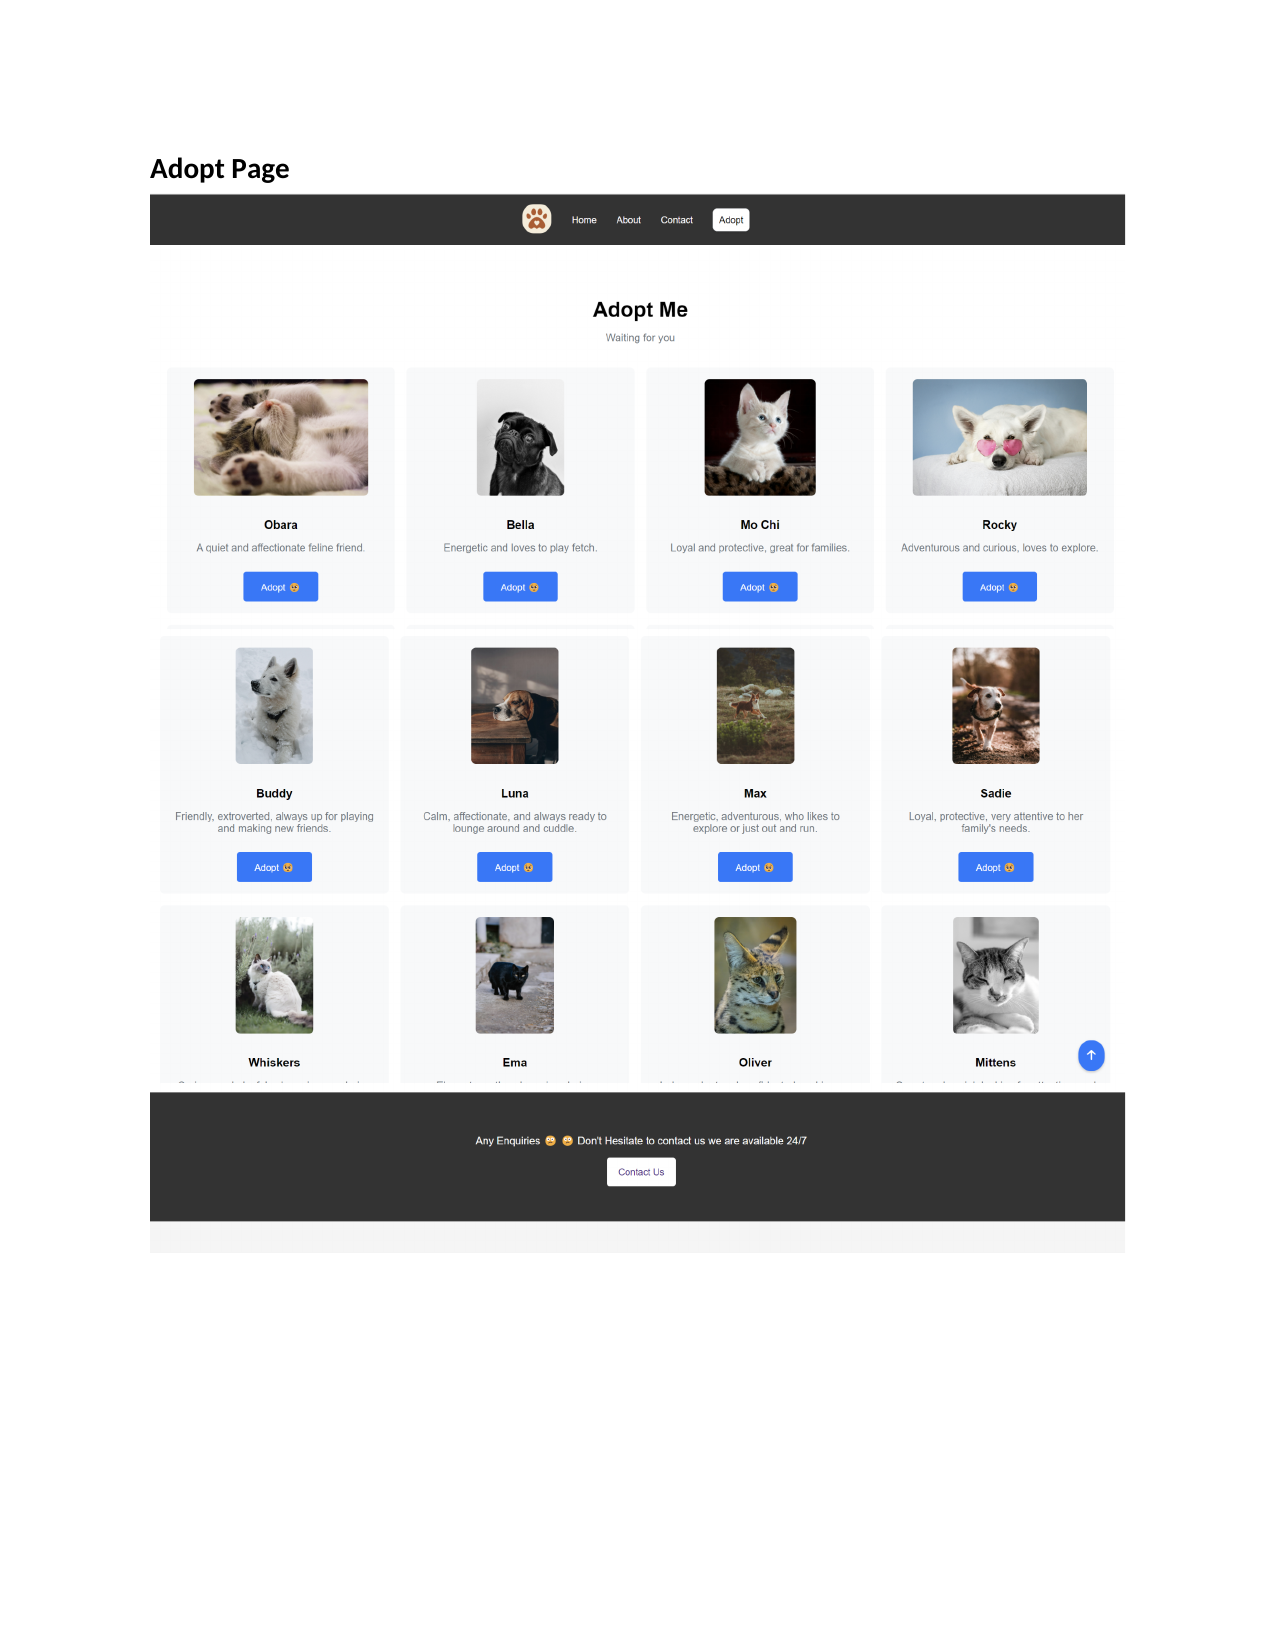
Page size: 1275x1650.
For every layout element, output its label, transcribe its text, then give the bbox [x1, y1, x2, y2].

subtitle Adopt Page [150, 150, 1125, 186]
picture [150, 193, 1125, 1253]
